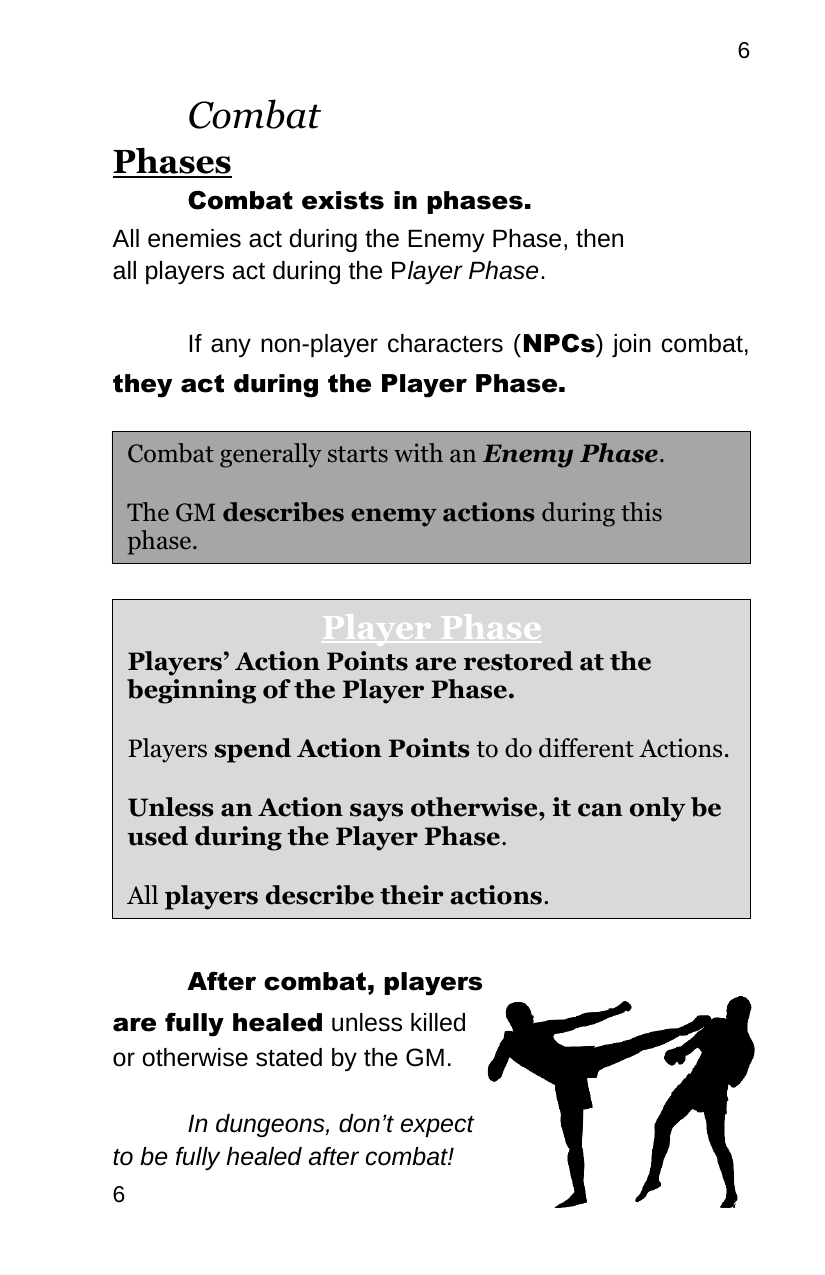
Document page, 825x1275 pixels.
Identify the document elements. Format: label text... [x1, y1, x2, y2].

text All enemies act during the Enemy Phase, then all players act during the Player Phase. [112, 223, 750, 285]
picture [487, 996, 755, 1208]
text Combat exists in phases. [112, 182, 750, 217]
text After combat, players are fully healed unless killed or otherwise stated by the GM. [112, 963, 487, 1072]
subtitle Combat [112, 94, 750, 137]
text In dungeons, don’t expect to be fully healed after combat! [112, 1109, 487, 1170]
subtitle Phases [112, 143, 750, 181]
text If any non-player characters (NPCs) join combat, they act during the Player Phase. [112, 325, 750, 401]
